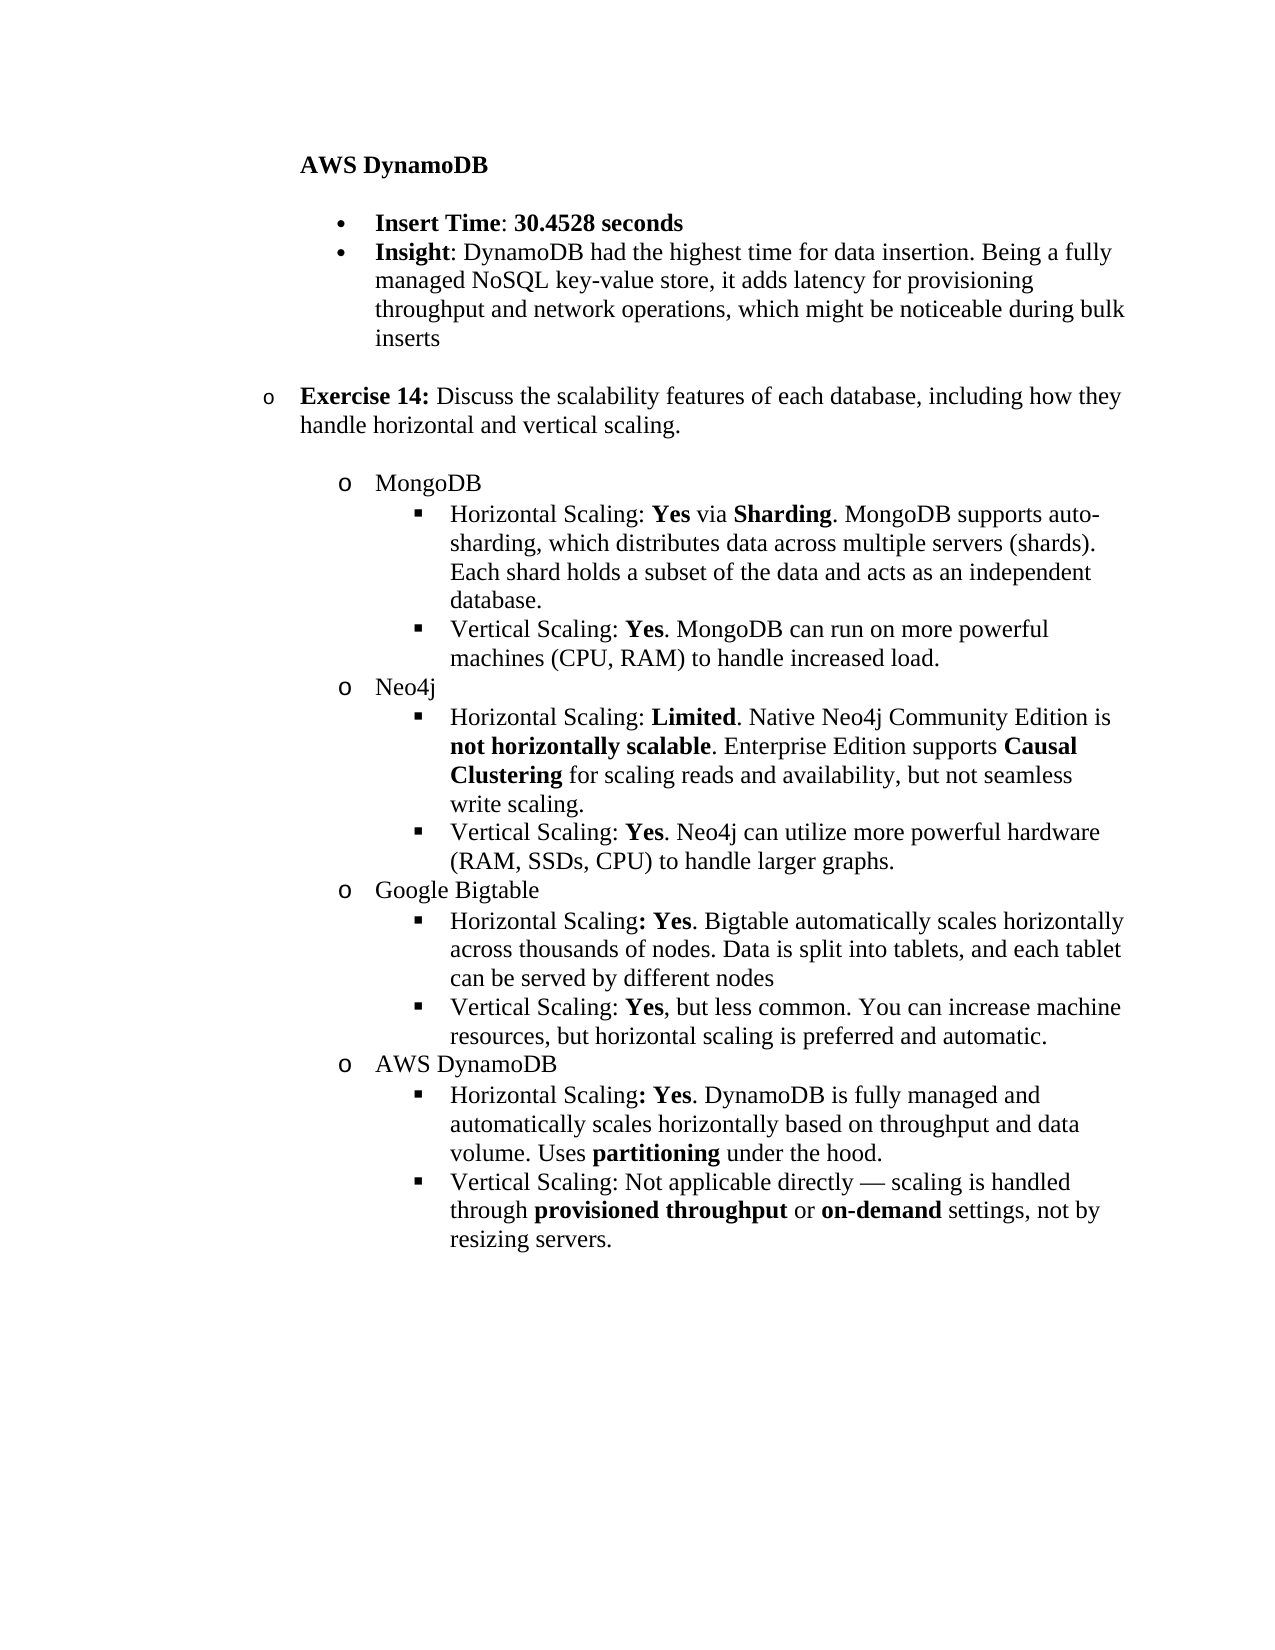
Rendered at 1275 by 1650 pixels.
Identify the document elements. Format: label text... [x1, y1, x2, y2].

list Horizontal Scaling: Yes. Bigtable automatically scales horizontally across thousands of nodes. Data is split into tablets, and each tablet can be served by different nodes [412, 906, 1125, 992]
list Horizontal Scaling: Limited. Native Neo4j Community Edition is not horizontally scalable. Enterprise Edition supports Causal Clustering for scaling reads and availability, but not seamless write scaling. [412, 702, 1125, 817]
list Horizontal Scaling: Yes via Sharding. MongoDB supports auto-sharding, which distributes data across multiple servers (shards). Each shard holds a subset of the data and acts as an independent database. [412, 499, 1125, 614]
list Horizontal Scaling: Yes. DynamoDB is fully managed and automatically scales horizontally based on throughput and data volume. Uses partitioning under the hood. [412, 1080, 1125, 1167]
list Insert Time: 30.4528 seconds [337, 208, 1125, 237]
list Google Bigtable [337, 875, 1125, 906]
list MongoDB [337, 468, 1125, 499]
text AWS DynamoDB [300, 150, 1125, 179]
list Vertical Scaling: Yes, but less common. You can increase machine resources, but horizontal scaling is preferred and automatic. [412, 992, 1125, 1049]
list Vertical Scaling: Yes. Neo4j can utilize more powerful hardware (RAM, SSDs, CPU) to handle larger graphs. [412, 817, 1125, 875]
list Vertical Scaling: Yes. MongoDB can run on more powerful machines (CPU, RAM) to handle increased load. [412, 614, 1125, 672]
list Exercise 14: Discuss the scalability features of each database, including how they handle horizontal and vertical scaling. [262, 381, 1125, 439]
list AWS DynamoDB [337, 1049, 1125, 1080]
list Neo4j [337, 672, 1125, 702]
list Vertical Scaling: Not applicable directly — scaling is handled through provisioned throughput or on-demand settings, not by resizing servers. [412, 1167, 1125, 1253]
list Insight: DynamoDB had the highest time for data insertion. Being a fully managed NoSQL key-value store, it adds latency for provisioning throughput and network operations, which might be noticeable during bulk inserts [337, 237, 1125, 352]
